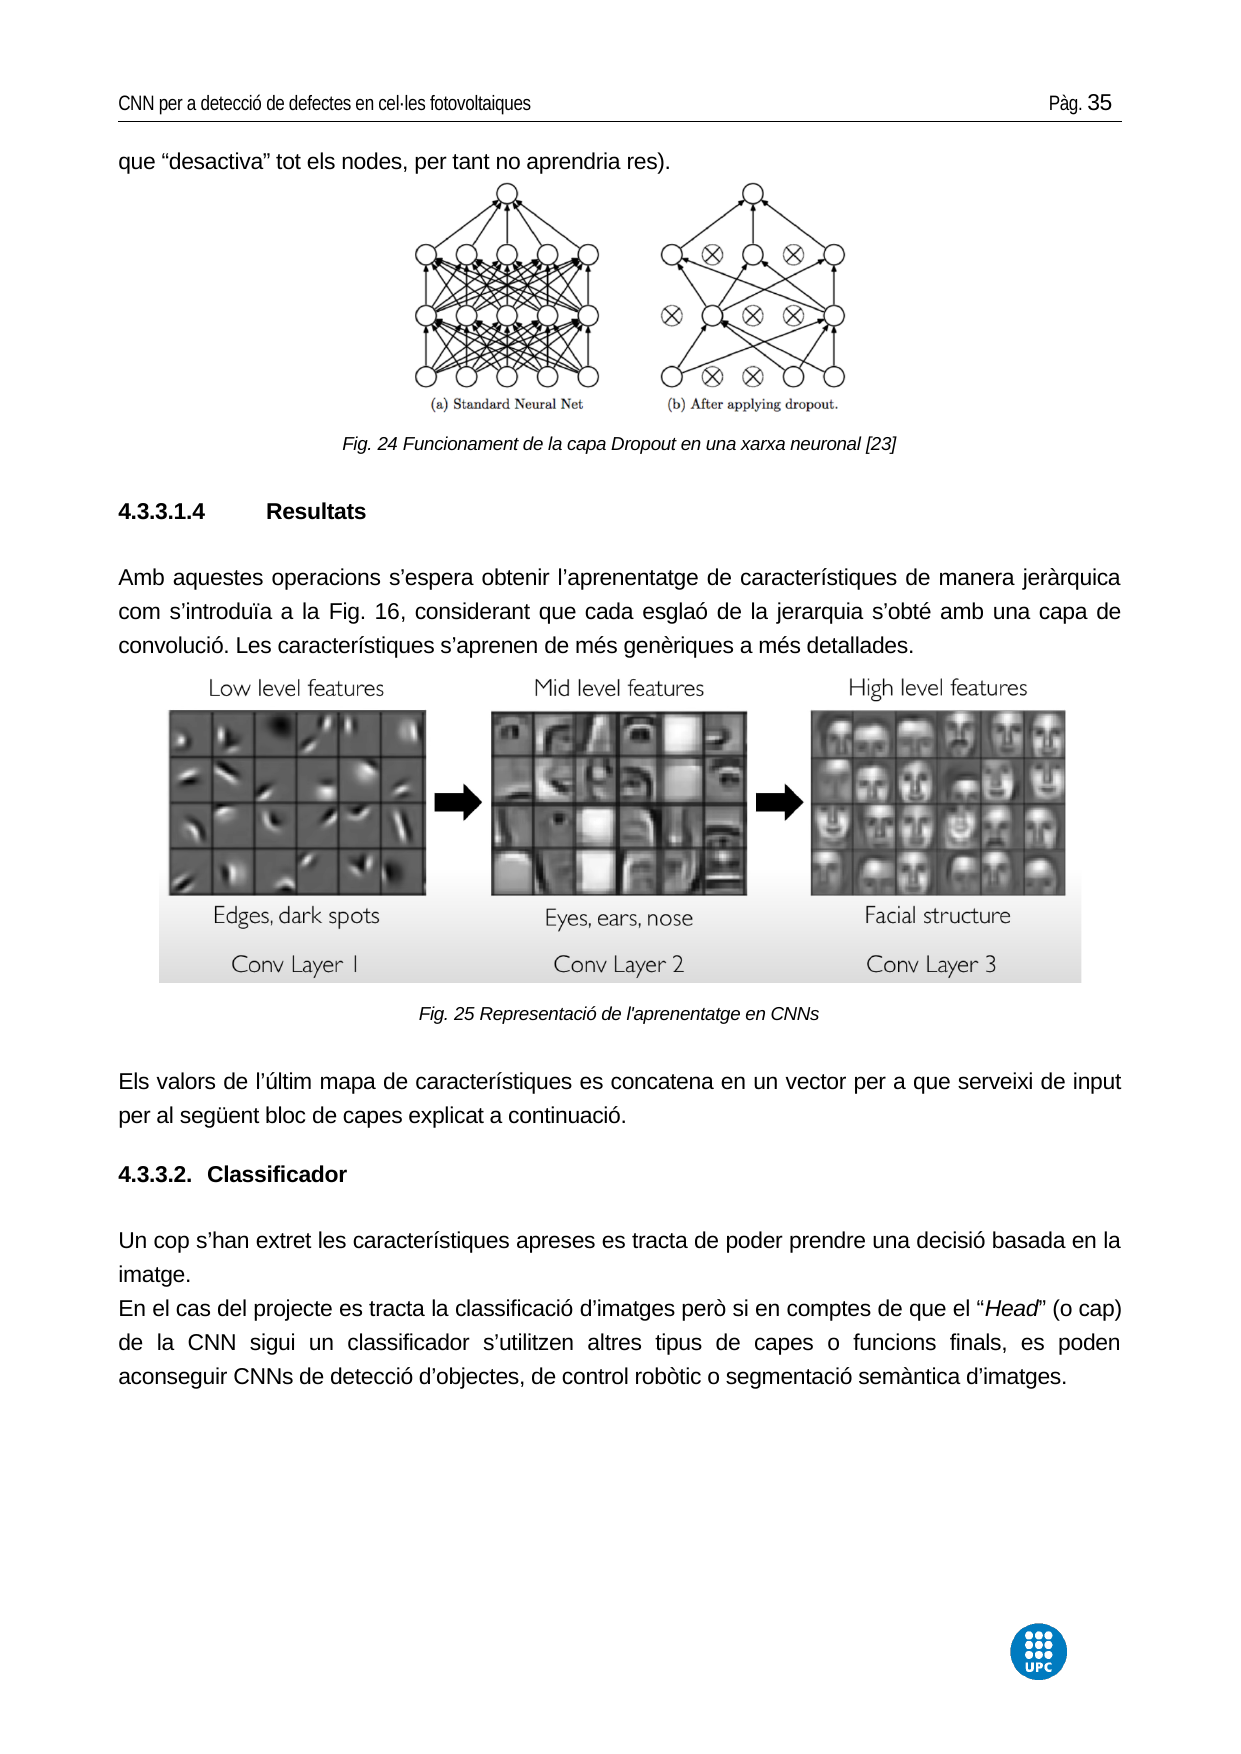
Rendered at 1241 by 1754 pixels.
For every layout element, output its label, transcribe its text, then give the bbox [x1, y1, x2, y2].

text En el cas del projecte es tracta la classificació d’imatges però si en comptes de que el “Head” (o cap) de la CNN sigui un classificador s’utilitzen altres tipus de capes o funcions finals, es poden aconseguir CNNs de detecció d’objectes, de control robòtic o segmentació semàntica d’imatges. [118, 1295, 1122, 1390]
picture [159, 666, 1082, 983]
text Fig. 25 Representació de l'aprenentatge en CNNs [118, 1002, 1122, 1024]
subtitle Classificador [118, 1161, 1122, 1188]
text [118, 148, 1122, 174]
text Fig. 24 Funcionament de la capa Dropout en una xarxa neuronal [23] [118, 433, 1122, 454]
picture [388, 181, 852, 413]
text Un cop s’han extret les característiques apreses es tracta de poder prendre una decisió basada en la imatge. [118, 1227, 1122, 1287]
text Els valors de l’últim mapa de característiques es concatena en un vector per a que serveixi de input per al següent bloc de capes explicat a continuació. [118, 1068, 1122, 1128]
subtitle Resultats [118, 498, 1122, 524]
text Amb aquestes operacions s’espera obtenir l’aprenentatge de característiques de manera jeràrquica com s’introduïa a la Fig. 16, considerant que cada esglaó de la jerarquia s’obté amb una capa de convolució. Les característiques s’aprenen de més genèriques a més detallades. [118, 563, 1122, 658]
picture [1003, 1616, 1074, 1687]
